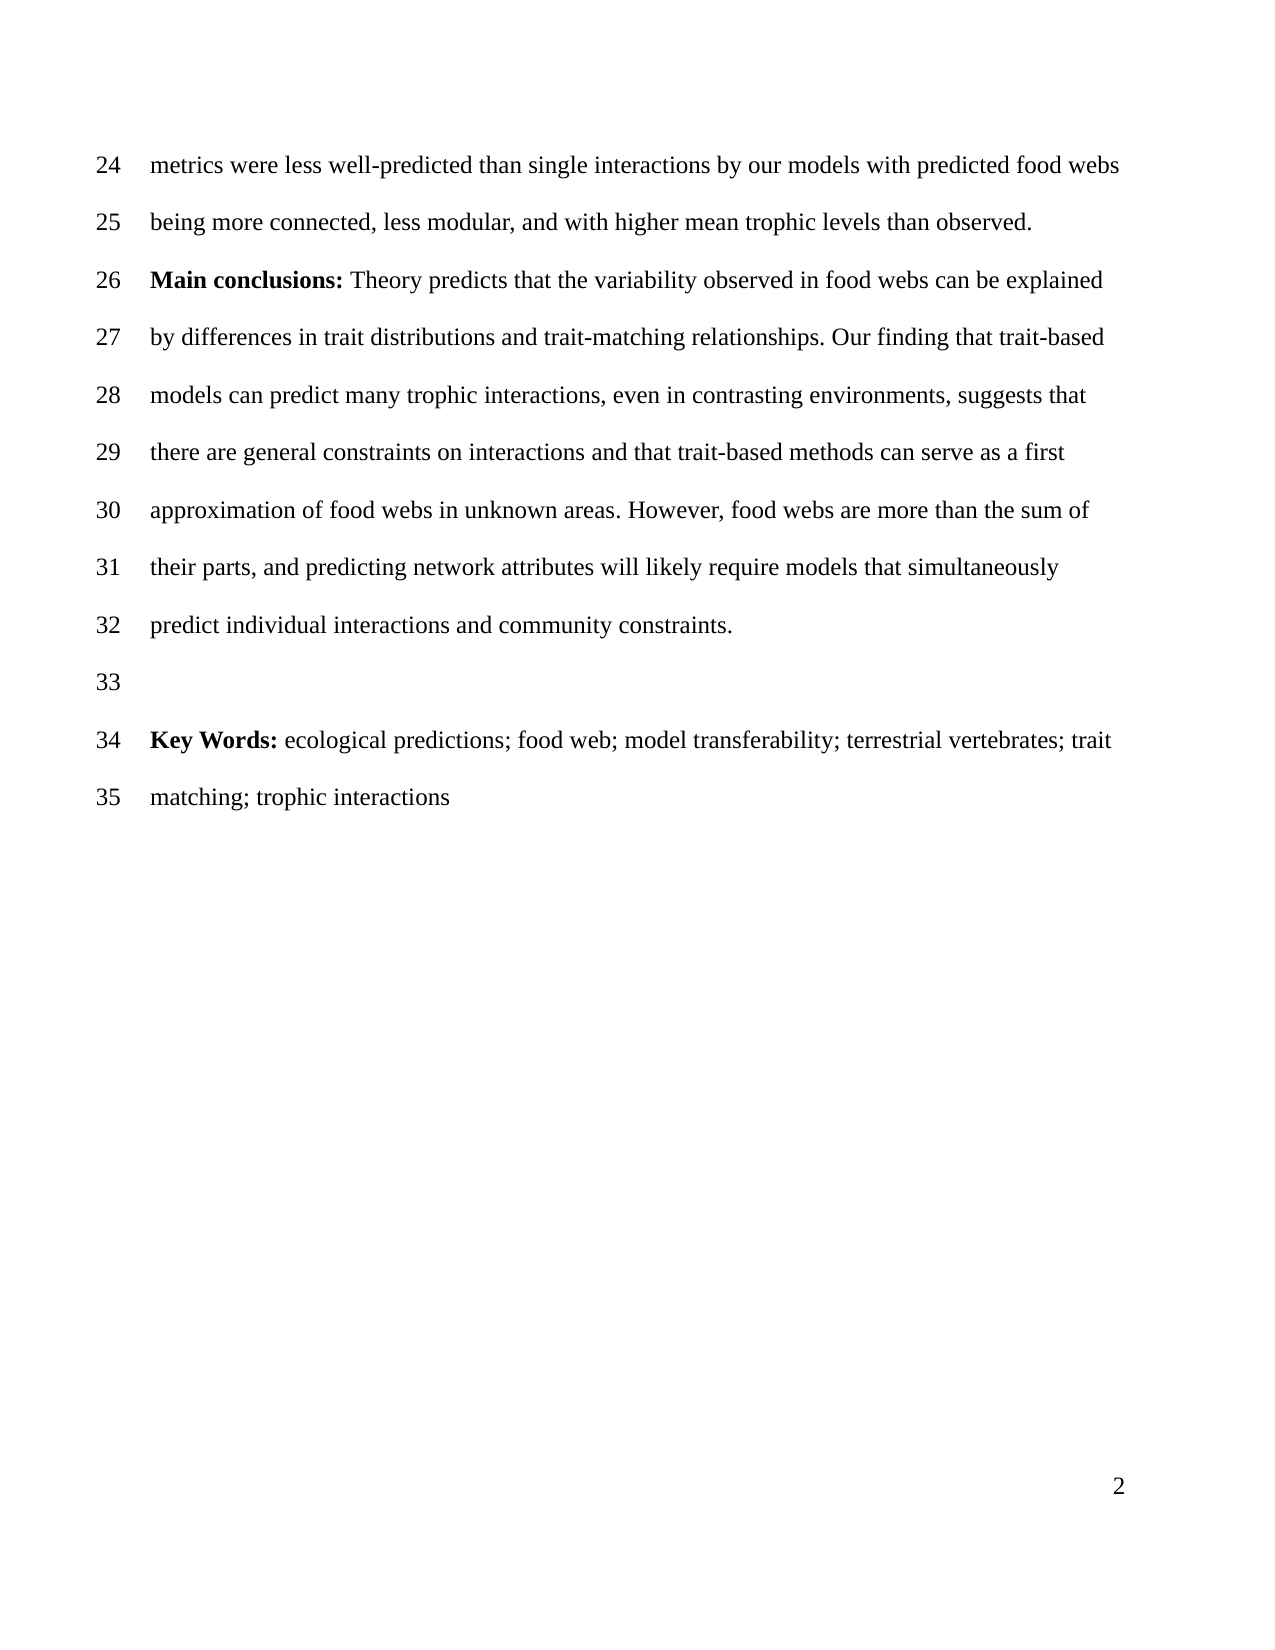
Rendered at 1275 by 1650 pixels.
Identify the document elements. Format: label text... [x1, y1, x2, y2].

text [150, 150, 1125, 236]
text Main conclusions: Theory predicts that the variability observed in food webs can be explained by differences in trait distributions and trait-matching relationships. Our finding that trait-based models can predict many trophic interactions, even in contrasting environments, suggests that there are general constraints on interactions and that trait-based methods can serve as a first approximation of food webs in unknown areas. However, food webs are more than the sum of their parts, and predicting network attributes will likely require models that simultaneously predict individual interactions and community constraints. [150, 265, 1125, 639]
text Key Words: ecological predictions; food web; model transferability; terrestrial vertebrates; trait matching; trophic interactions [150, 725, 1125, 811]
